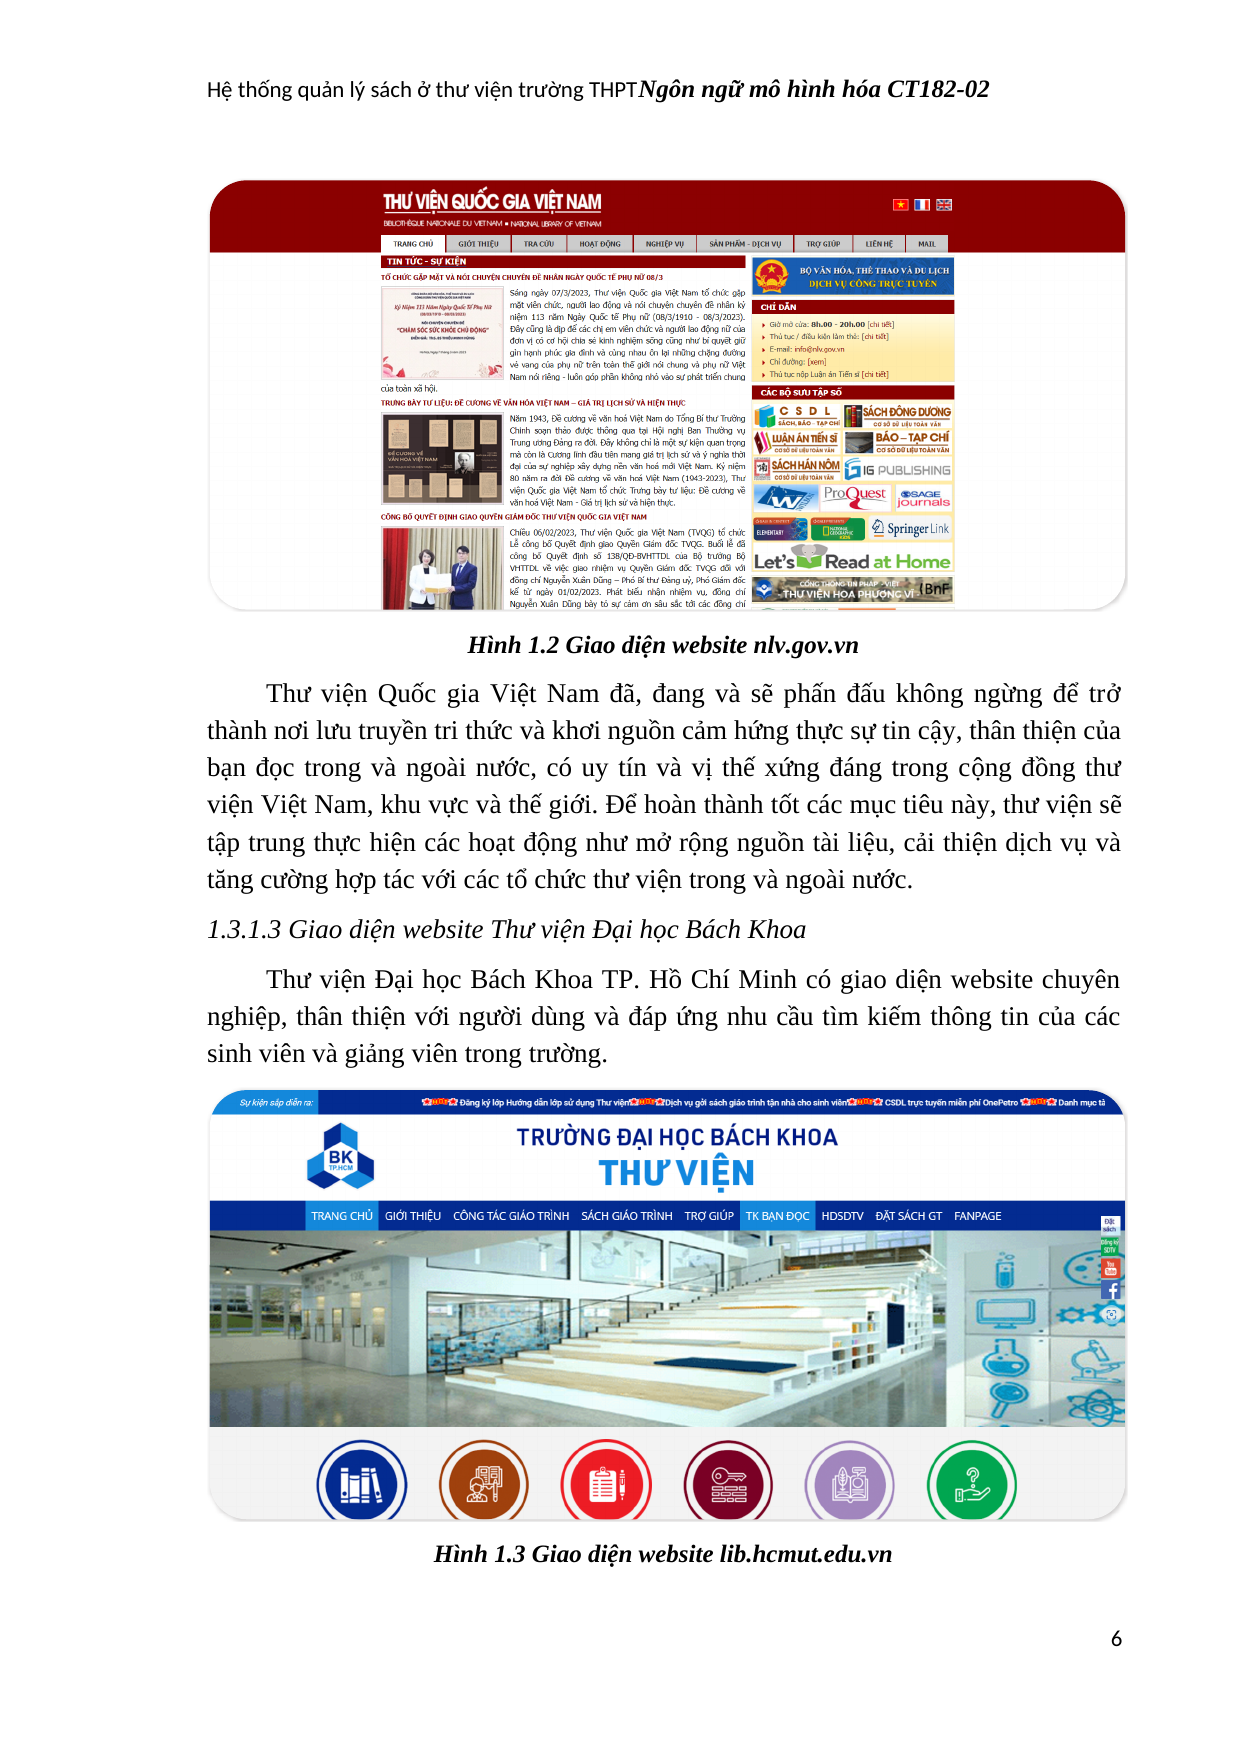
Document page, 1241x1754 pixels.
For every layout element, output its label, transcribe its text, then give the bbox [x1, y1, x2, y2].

subtitle Giao diện website Thư viện Đại học Bách Khoa [207, 913, 1122, 944]
picture [209, 1090, 1126, 1520]
text Hình 1.2 Giao diện website nlv.gov.vn [207, 630, 1122, 658]
text Thư viện Quốc gia Việt Nam đã, đang và sẽ phấn đấu không ngừng để trở thành nơi lưu truyền tri thức và khơi nguồn cảm hứng thực sự tin cậy, thân thiện của bạn đọc trong và ngoài nước, có uy tín và vị thế xứng đáng trong cộng đồng thư viện Việt Nam, khu vực và thế giới. Để hoàn thành tốt các mục tiêu này, thư viện sẽ tập trung thực hiện các hoạt động như mở rộng nguồn tài liệu, cải thiện dịch vụ và tăng cường hợp tác với các tổ chức thư viện trong và ngoài nước. [207, 677, 1122, 894]
text Thư viện Đại học Bách Khoa TP. Hồ Chí Minh có giao diện website chuyên nghiệp, thân thiện với người dùng và đáp ứng nhu cầu tìm kiếm thông tin của các sinh viên và giảng viên trong trường. [207, 963, 1122, 1068]
text Hình 1.3 Giao diện website lib.hcmut.edu.vn [207, 1539, 1122, 1568]
picture [209, 180, 1126, 610]
